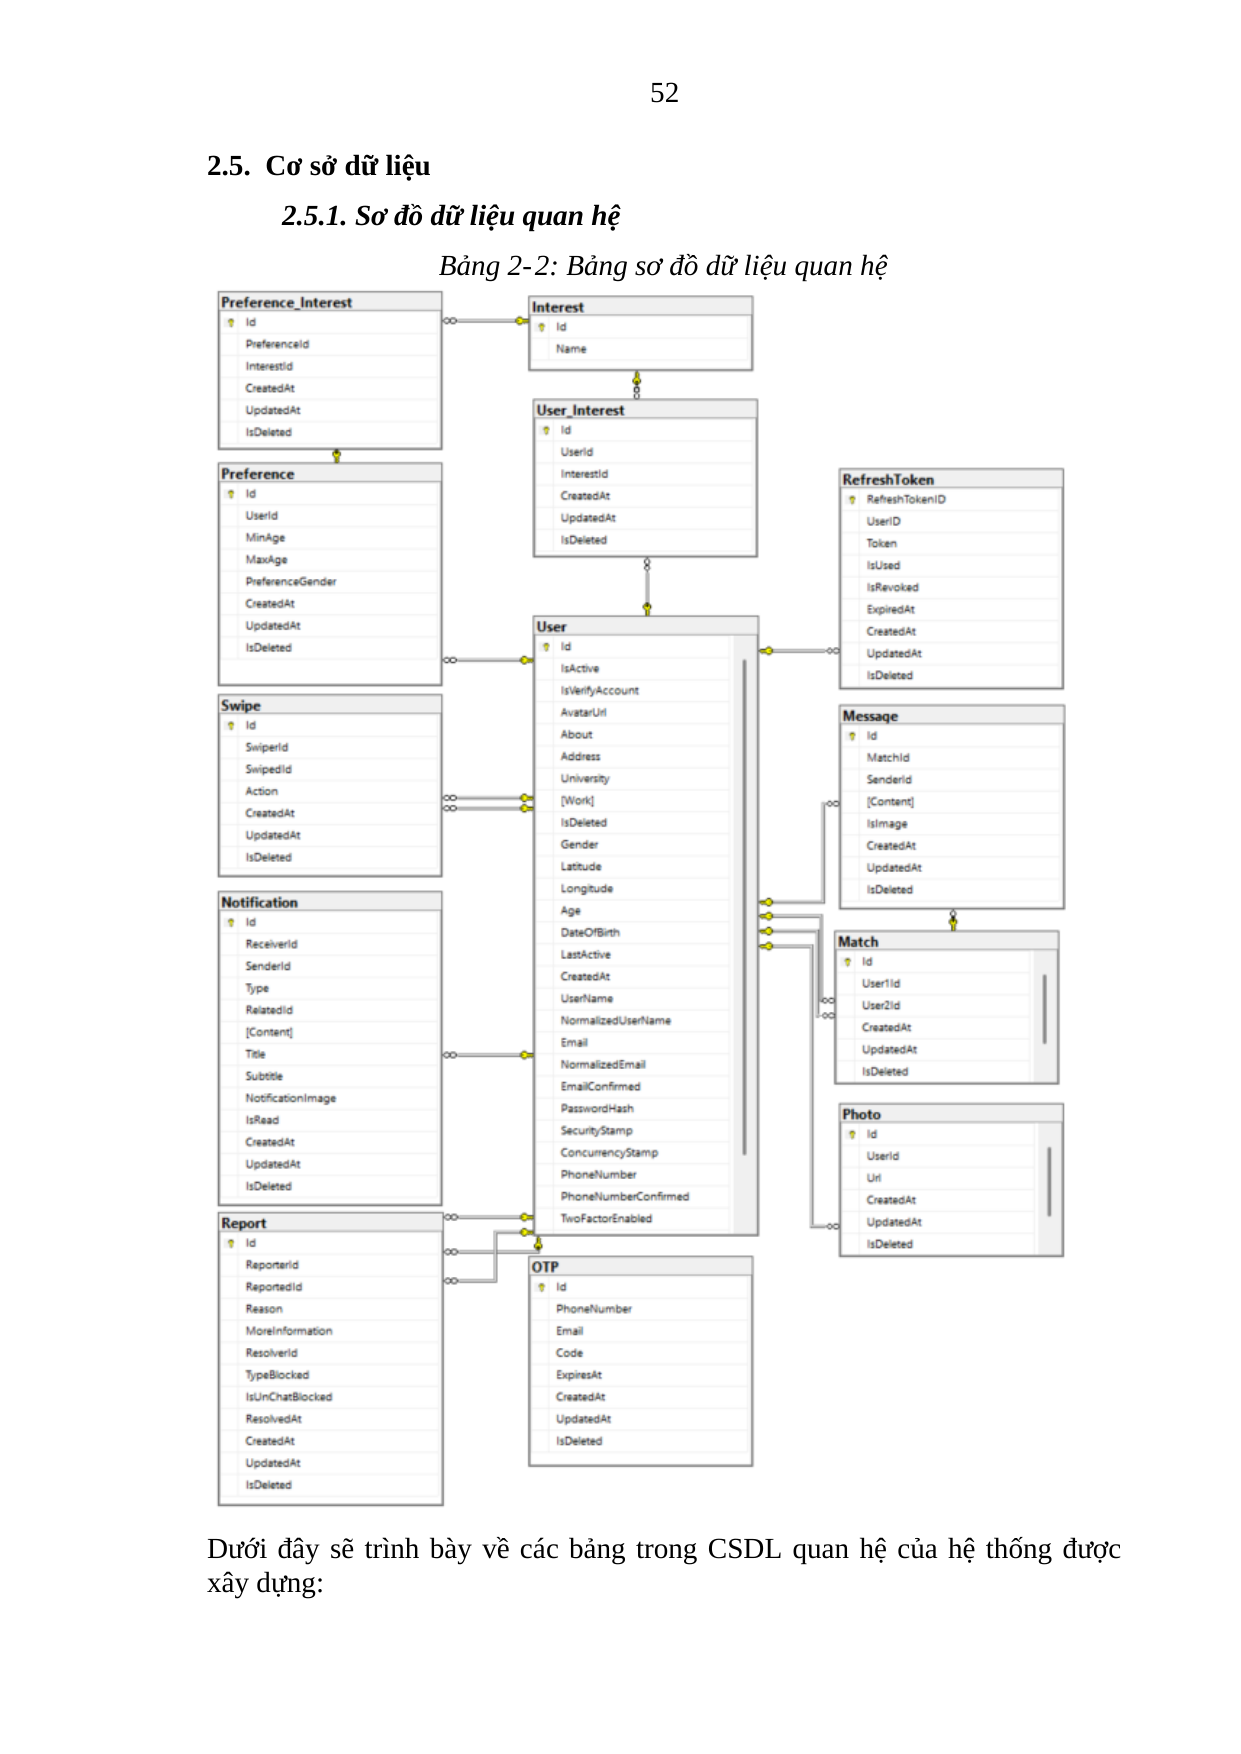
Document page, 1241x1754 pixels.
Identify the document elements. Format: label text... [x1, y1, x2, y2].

picture [134, 284, 1121, 1515]
text Sơ đồ dữ liệu quan hệ [282, 198, 1122, 232]
text Dưới đây sẽ trình bày về các bảng trong CSDL quan hệ của hệ thống được xây dựng: [207, 1531, 1122, 1598]
text Bảng 2-2: Bảng sơ đồ dữ liệu quan hệ [207, 248, 1122, 282]
text Cơ sở dữ liệu [207, 148, 1122, 181]
